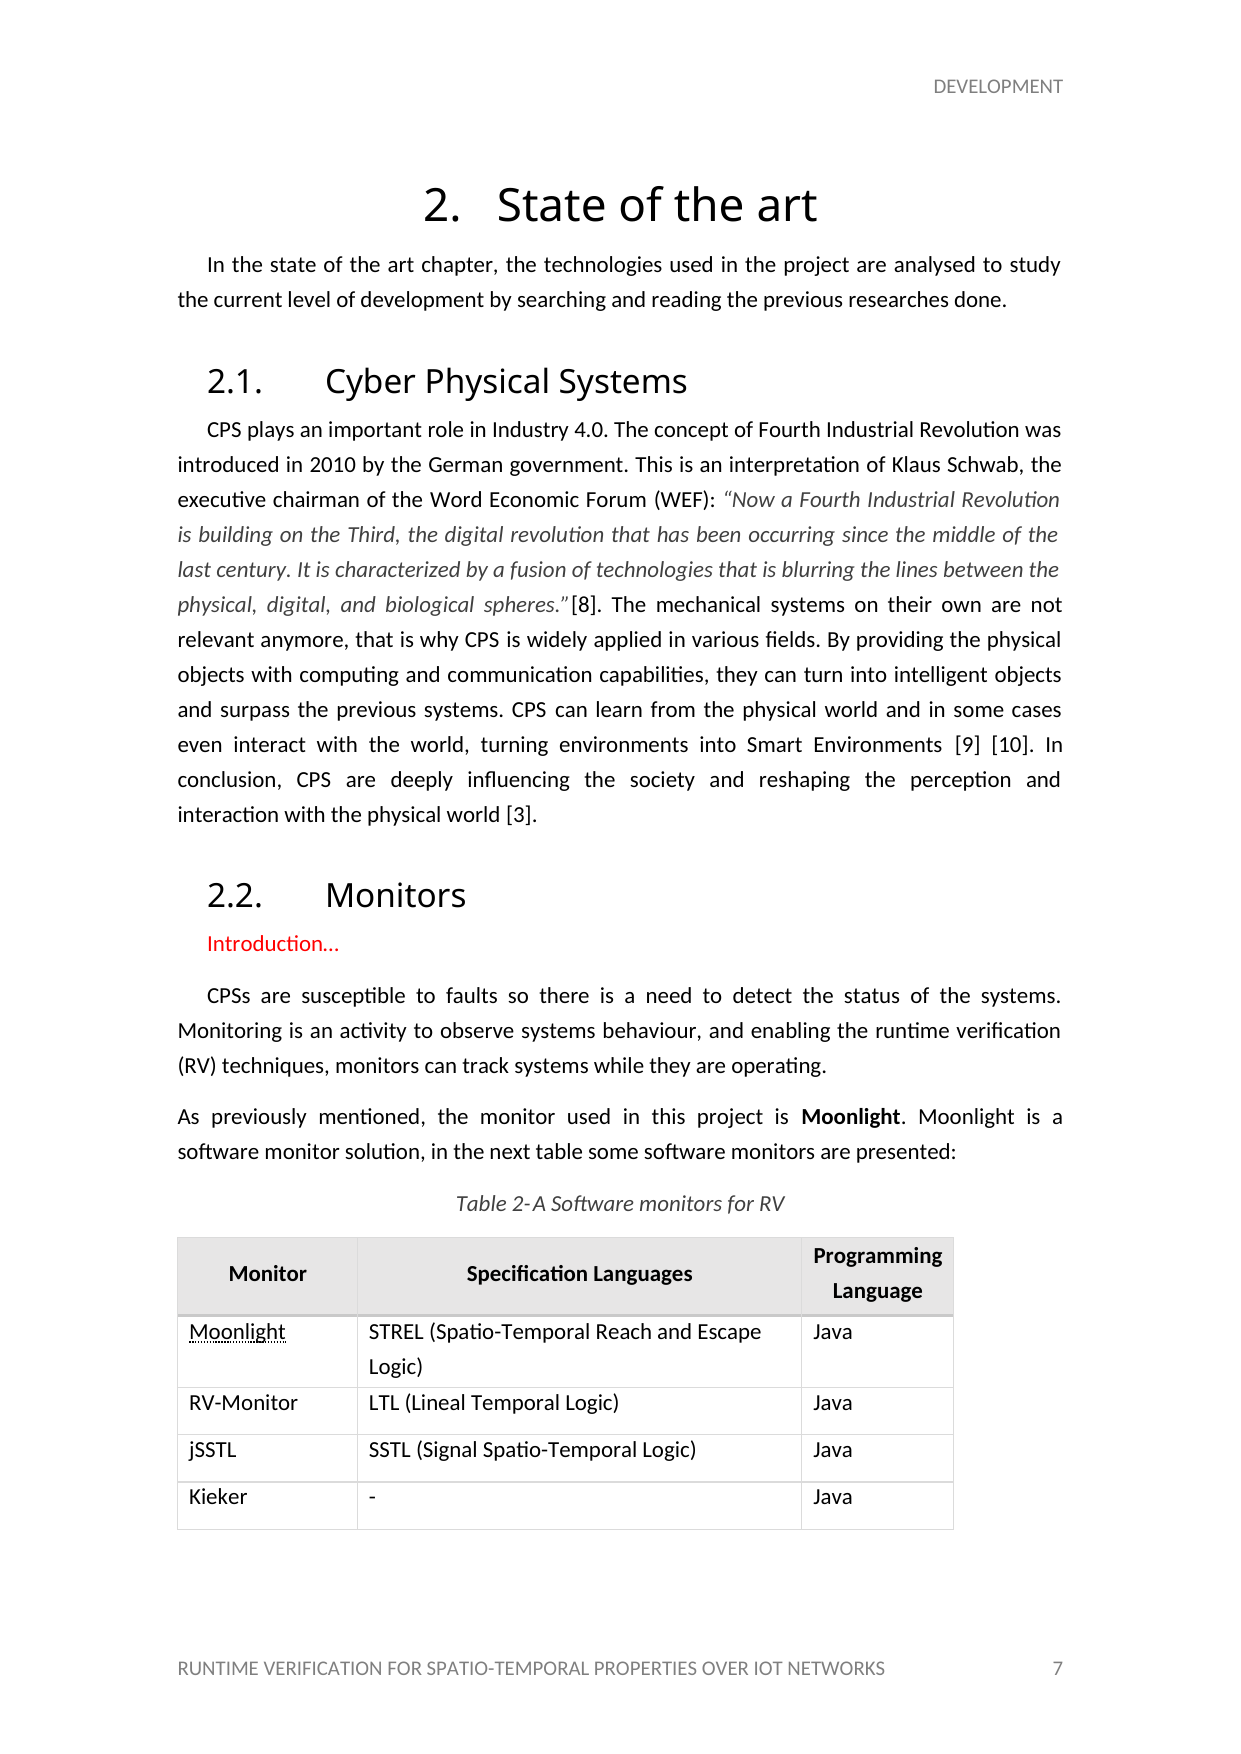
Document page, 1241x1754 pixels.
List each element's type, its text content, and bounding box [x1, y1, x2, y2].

table_header Monitor [178, 1238, 357, 1314]
table_header Specification Languages [358, 1238, 801, 1314]
text CPSs are susceptible to faults so there is a need to detect the status of the systems. Monitoring is an activity to observe systems behaviour, and enabling the runtime verification (RV) techniques, monitors can track systems while they are operating. [177, 981, 1063, 1079]
table_cell STREL (Spatio-Temporal Reach and Escape Logic) [358, 1317, 801, 1387]
table_cell RV-Monitor [178, 1388, 357, 1434]
table_cell Moonlight [178, 1317, 357, 1387]
table_cell LTL (Lineal Temporal Logic) [358, 1388, 801, 1434]
text CPS plays an important role in Industry 4.0. The concept of Fourth Industrial Revolution was introduced in 2010 by the German government. This is an interpretation of Klaus Schwab, the executive chairman of the Word Economic Forum (WEF): “Now a Fourth Industrial Revolution is building on the Third, the digital revolution that has been occurring since the middle of the last century. It is characterized by a fusion of technologies that is blurring the lines between the physical, digital, and biological spheres.”. The mechanical systems on their own are not relevant anymore, that is why CPS is widely applied in various fields. By providing the physical objects with computing and communication capabilities, they can turn into intelligent objects and surpass the previous systems. CPS can learn from the physical world and in some cases even interact with the world, turning environments into Smart Environments. In conclusion, CPS are deeply influencing the society and reshaping the perception and interaction with the physical world . [177, 415, 1063, 828]
subtitle Cyber Physical Systems [207, 358, 1063, 403]
table_cell - [358, 1483, 801, 1529]
table_cell Java [802, 1388, 953, 1434]
text In the state of the art chapter, the technologies used in the project are analysed to study the current level of development by searching and reading the previous researches done. [177, 251, 1063, 313]
table_cell Java [802, 1317, 953, 1387]
text As previously mentioned, the monitor used in this project is Moonlight. Moonlight is a software monitor solution, in the next table some software monitors are presented: [177, 1102, 1063, 1165]
text Table 2-A Software monitors for RV [177, 1189, 1063, 1217]
table_cell Kieker [178, 1483, 357, 1529]
table_cell jSSTL [178, 1435, 357, 1481]
subtitle Monitors [207, 872, 1063, 918]
table_cell Java [802, 1435, 953, 1481]
table_header Programming Language [802, 1238, 953, 1314]
table_cell Java [802, 1483, 953, 1529]
subtitle State of the art [177, 173, 1063, 235]
text Introduction… [177, 929, 1063, 957]
table_cell SSTL (Signal Spatio-Temporal Logic) [358, 1435, 801, 1481]
